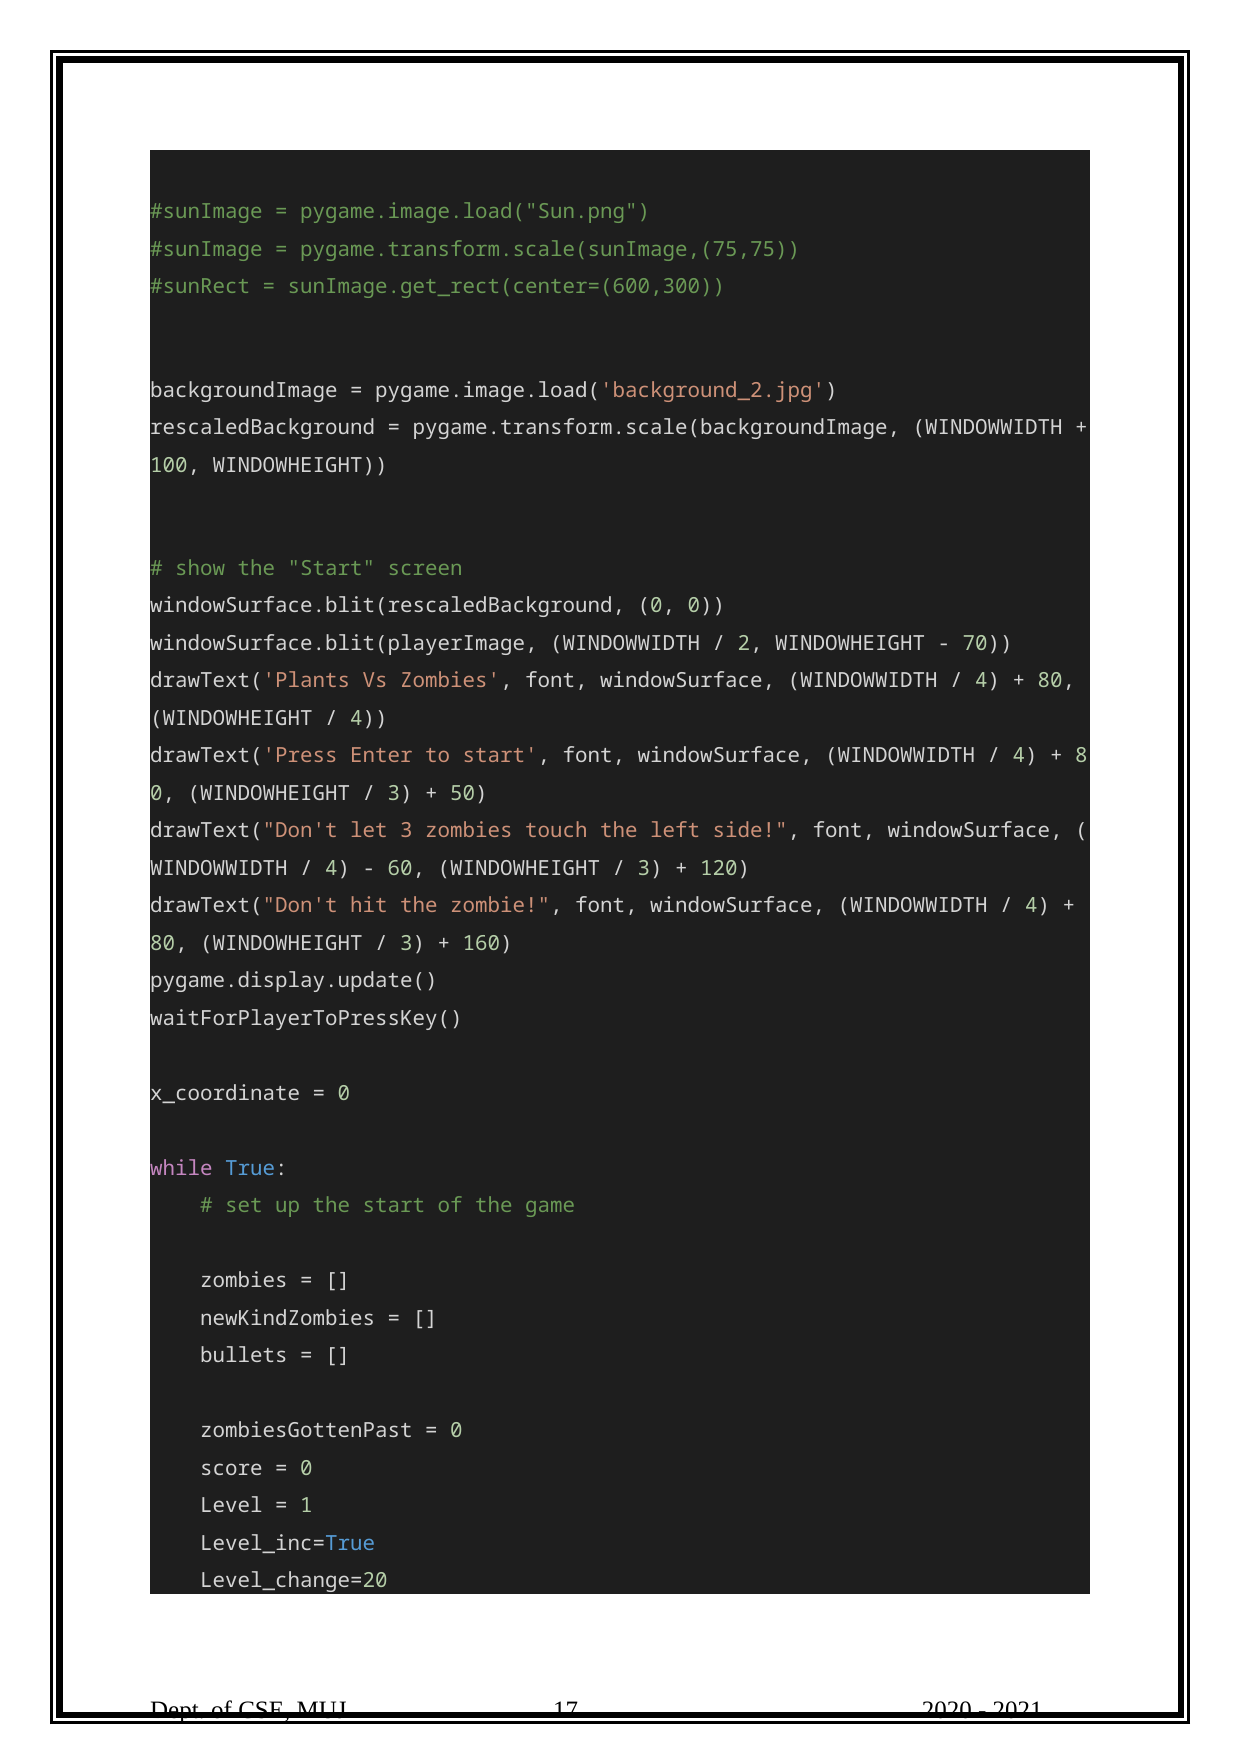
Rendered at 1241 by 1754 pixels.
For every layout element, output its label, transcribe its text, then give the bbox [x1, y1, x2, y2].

text #sunRect = sunImage.get_rect(center=(600,300)) [150, 262, 1090, 300]
text drawText("Don't let 3 zombies touch the left side!", font, windowSurface, (WINDOWWIDTH / 4) - 60, (WINDOWHEIGHT / 3) + 120) [150, 806, 1090, 881]
text score = 0 [150, 1444, 1090, 1481]
text #sunImage = pygame.transform.scale(sunImage,(75,75)) [150, 225, 1090, 262]
text windowSurface.blit(playerImage, (WINDOWWIDTH / 2, WINDOWHEIGHT - 70)) [150, 619, 1090, 656]
text waitForPlayerToPressKey() [150, 994, 1090, 1031]
text # show the "Start" screen [150, 544, 1090, 581]
text #sunImage = pygame.image.load("Sun.png") [150, 187, 1090, 225]
text drawText("Don't hit the zombie!", font, windowSurface, (WINDOWWIDTH / 4) + 80, (WINDOWHEIGHT / 3) + 160) [150, 881, 1090, 956]
text pygame.display.update() [150, 956, 1090, 994]
text Level_change=20 [150, 1556, 1090, 1594]
text x_coordinate = 0 [150, 1069, 1090, 1106]
text backgroundImage = pygame.image.load('background_2.jpg') [150, 366, 1090, 403]
text drawText('Plants Vs Zombies', font, windowSurface, (WINDOWWIDTH / 4) + 80, (WINDOWHEIGHT / 4)) [150, 656, 1090, 731]
text bullets = [] [150, 1331, 1090, 1369]
text newKindZombies = [] [150, 1294, 1090, 1331]
text windowSurface.blit(rescaledBackground, (0, 0)) [150, 581, 1090, 619]
text Level = 1 [150, 1481, 1090, 1519]
text rescaledBackground = pygame.transform.scale(backgroundImage, (WINDOWWIDTH + 100, WINDOWHEIGHT)) [150, 403, 1090, 478]
text zombiesGottenPast = 0 [150, 1406, 1090, 1444]
text # set up the start of the game [150, 1181, 1090, 1219]
text drawText('Press Enter to start', font, windowSurface, (WINDOWWIDTH / 4) + 80, (WINDOWHEIGHT / 3) + 50) [150, 731, 1090, 806]
text zombies = [] [150, 1256, 1090, 1294]
text while True: [150, 1144, 1090, 1181]
text Level_inc=True [150, 1519, 1090, 1556]
